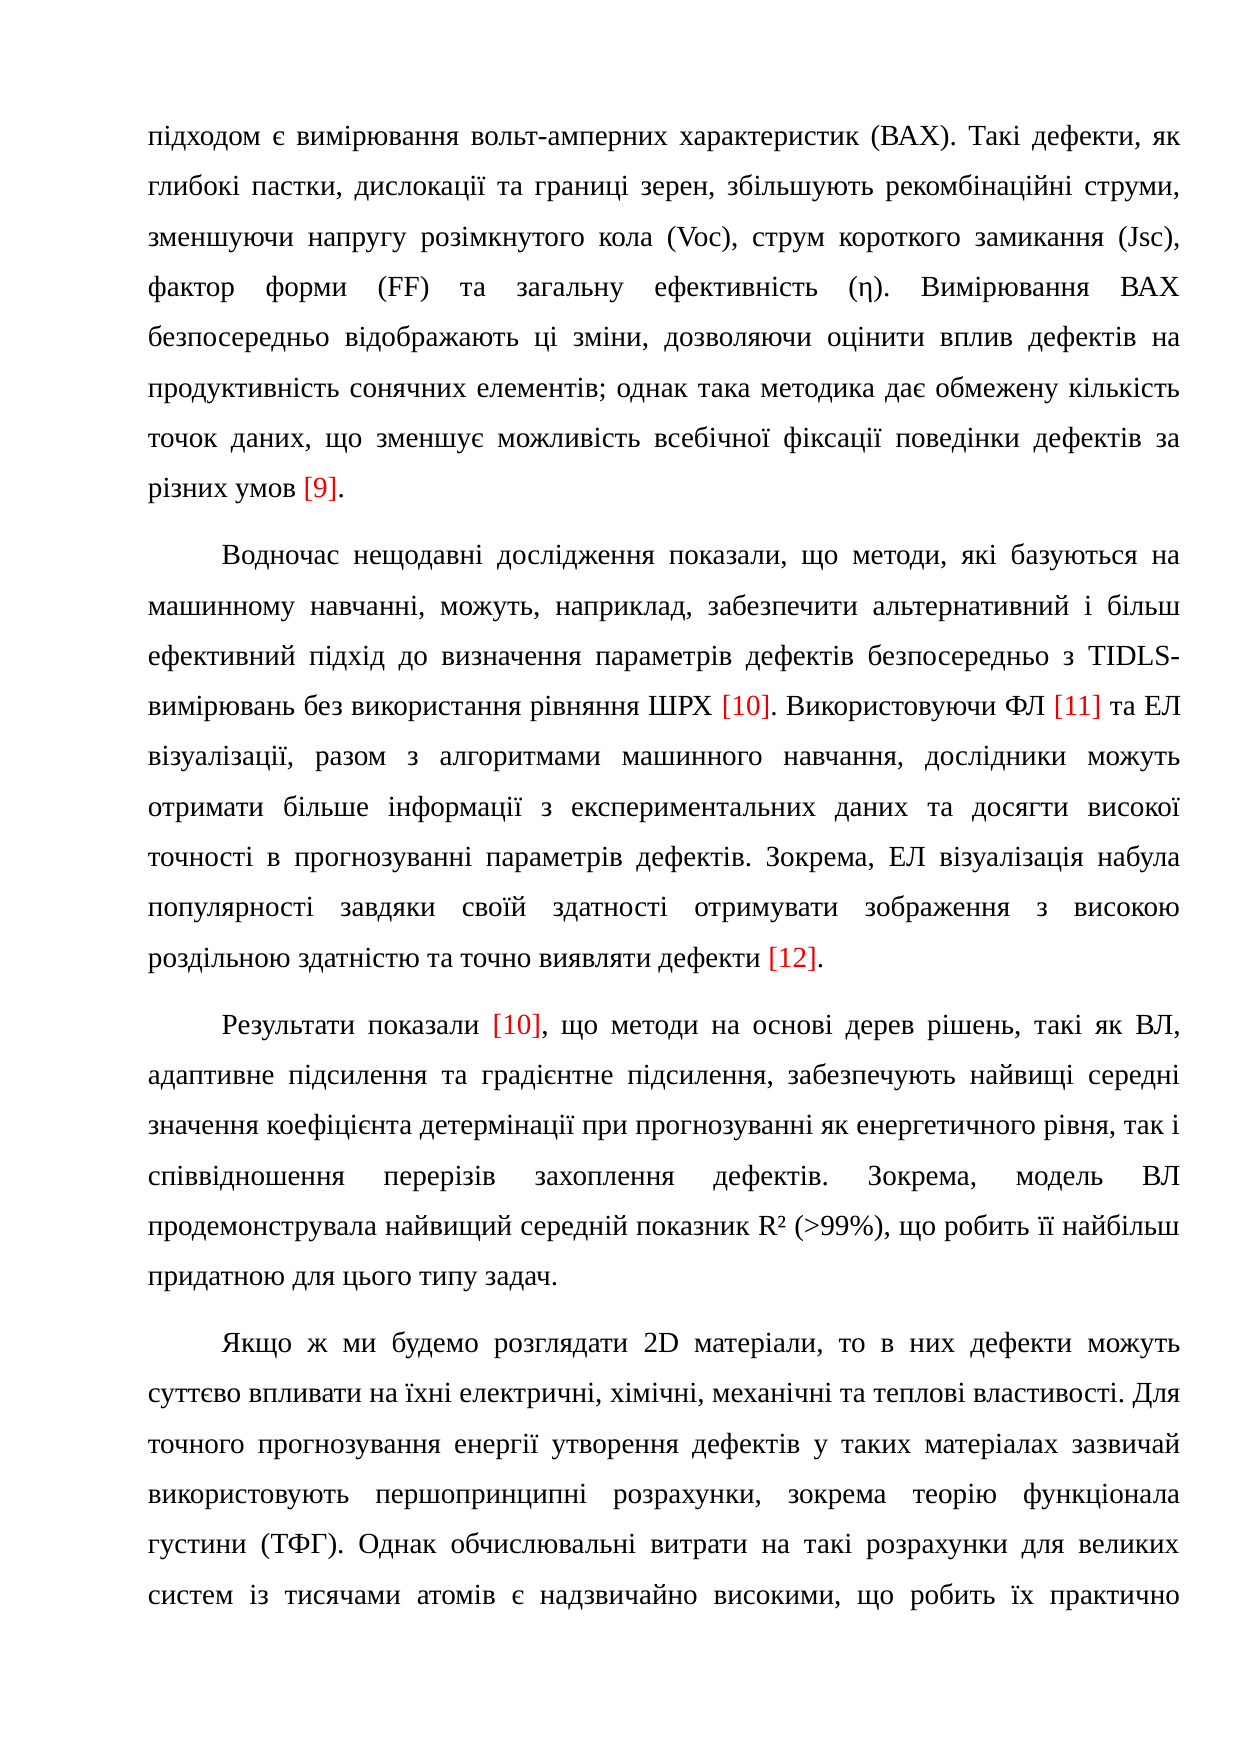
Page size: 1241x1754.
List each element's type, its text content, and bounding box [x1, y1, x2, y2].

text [148, 1325, 1181, 1610]
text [148, 118, 1181, 504]
text Результати показали [10], що методи на основі дерев рішень, такі як ВЛ, адаптивне підсилення та градієнтне підсилення, забезпечують найвищі середні значення коефіцієнта детермінації при прогнозуванні як енергетичного рівня, так і співвідношення перерізів захоплення дефектів. Зокрема, модель ВЛ продемонструвала найвищий середній показник R² (>99%), що робить її найбільш придатною для цього типу задач. [148, 1007, 1181, 1292]
text Водночас нещодавні дослідження показали, що методи, які базуються на машинному навчанні, можуть, наприклад, забезпечити альтернативний і більш ефективний підхід до визначення параметрів дефектів безпосередньо з TIDLS-вимірювань без використання рівняння ШРХ [10]. Використовуючи ФЛ [11] та ЕЛ візуалізації, разом з алгоритмами машинного навчання, дослідники можуть отримати більше інформації з експериментальних даних та досягти високої точності в прогнозуванні параметрів дефектів. Зокрема, ЕЛ візуалізація набула популярності завдяки своїй здатності отримувати зображення з високою роздільною здатністю та точно виявляти дефекти [12]. [148, 537, 1181, 973]
